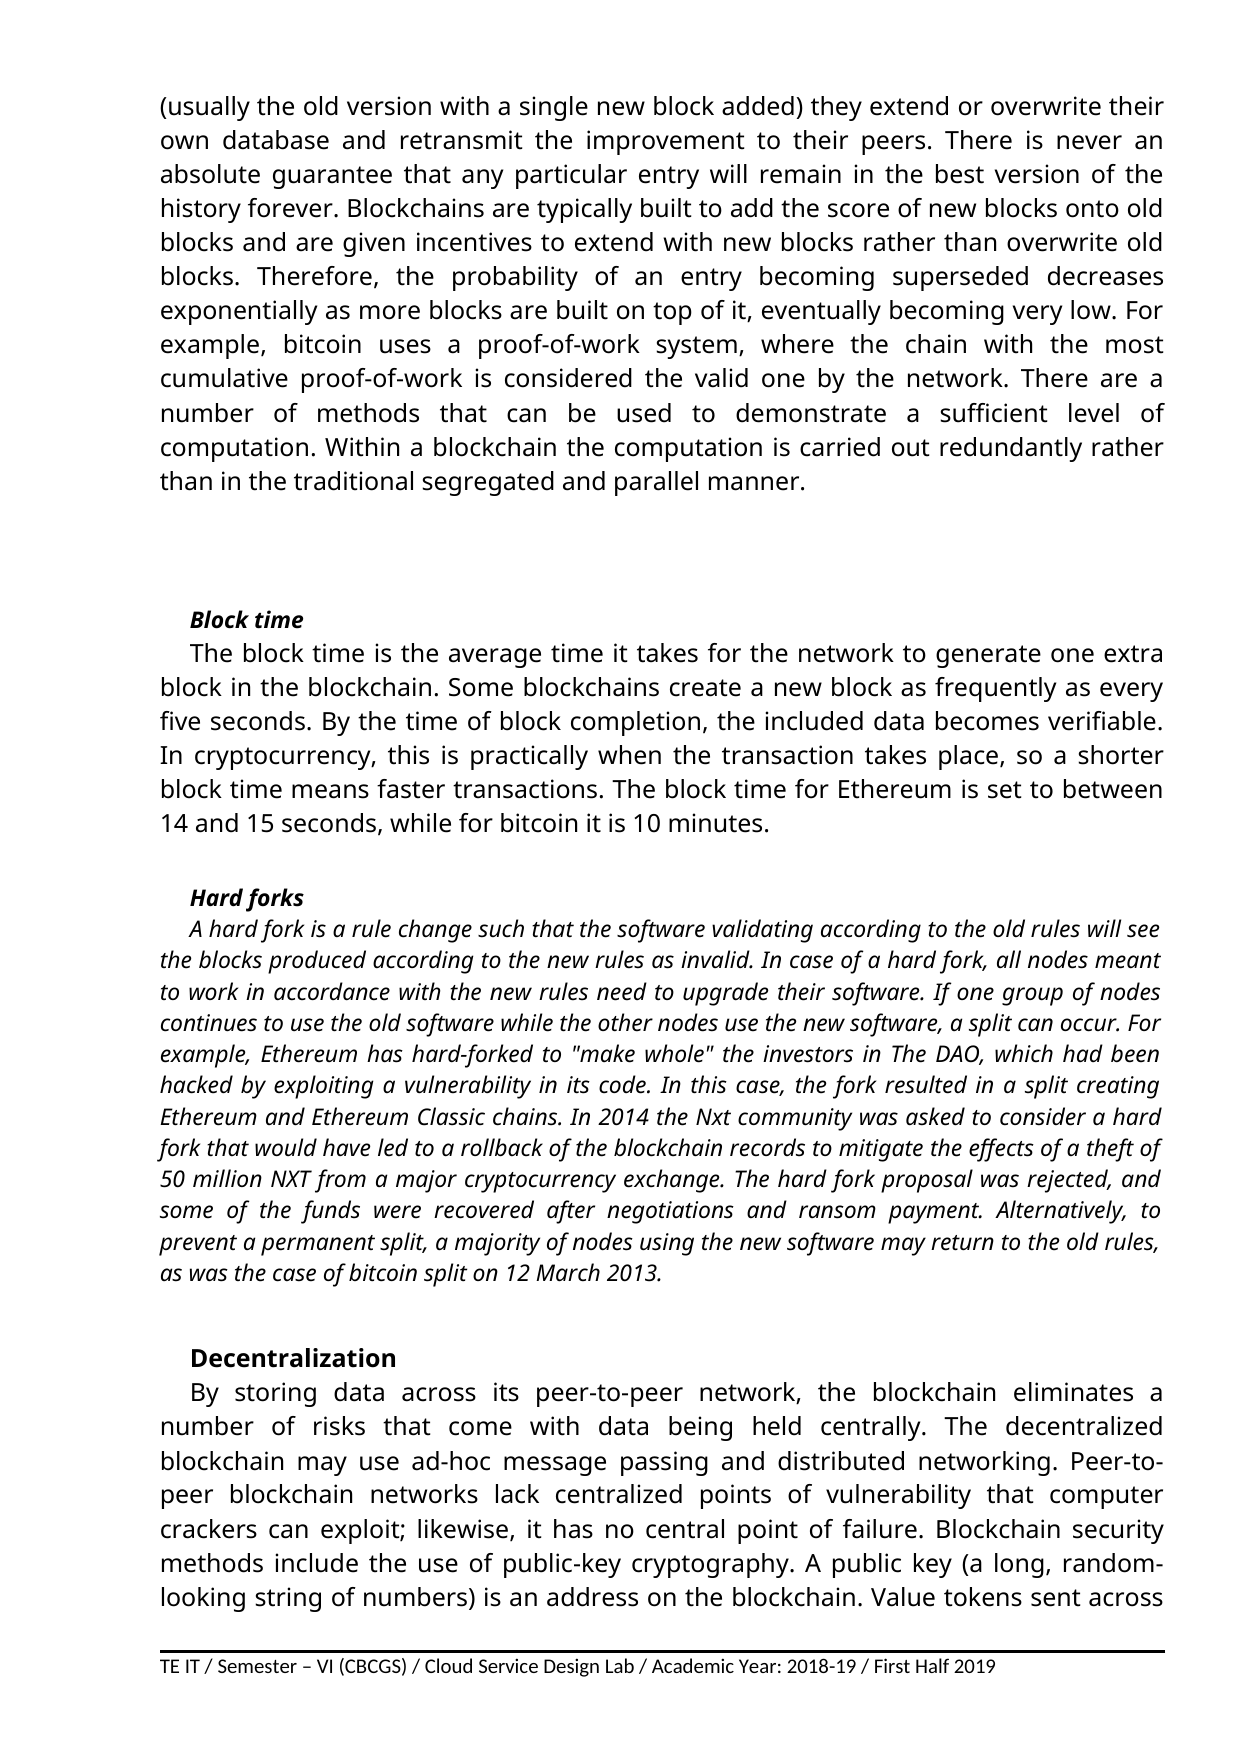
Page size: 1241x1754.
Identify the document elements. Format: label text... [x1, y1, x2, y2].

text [159, 1375, 1165, 1613]
subtitle Hard forks [159, 882, 1165, 913]
subtitle A hard fork is a rule change such that the software validating according to the old rules will see the blocks produced according to the new rules as invalid. In case of a hard fork, all nodes meant to work in accordance with the new rules need to upgrade their software. If one group of nodes continues to use the old software while the other nodes use the new software, a split can occur. For example, Ethereum has hard-forked to "make whole" the investors in The DAO, which had been hacked by exploiting a vulnerability in its code. In this case, the fork resulted in a split creating Ethereum and Ethereum Classic chains. In 2014 the Nxt community was asked to consider a hard fork that would have led to a rollback of the blockchain records to mitigate the effects of a theft of 50 million NXT from a major cryptocurrency exchange. The hard fork proposal was rejected, and some of the funds were recovered after negotiations and ransom payment. Alternatively, to prevent a permanent split, a majority of nodes using the new software may return to the old rules, as was the case of bitcoin split on 12 March 2013. [159, 913, 1165, 1288]
text The block time is the average time it takes for the network to generate one extra block in the blockchain. Some blockchains create a new block as frequently as every five seconds. By the time of block completion, the included data becomes verifiable. In cryptocurrency, this is practically when the transaction takes place, so a shorter block time means faster transactions. The block time for Ethereum is set to between 14 and 15 seconds, while for bitcoin it is 10 minutes. [159, 636, 1165, 840]
subtitle Block time [159, 604, 1165, 636]
subtitle Decentralization [159, 1341, 1165, 1375]
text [159, 89, 1165, 497]
